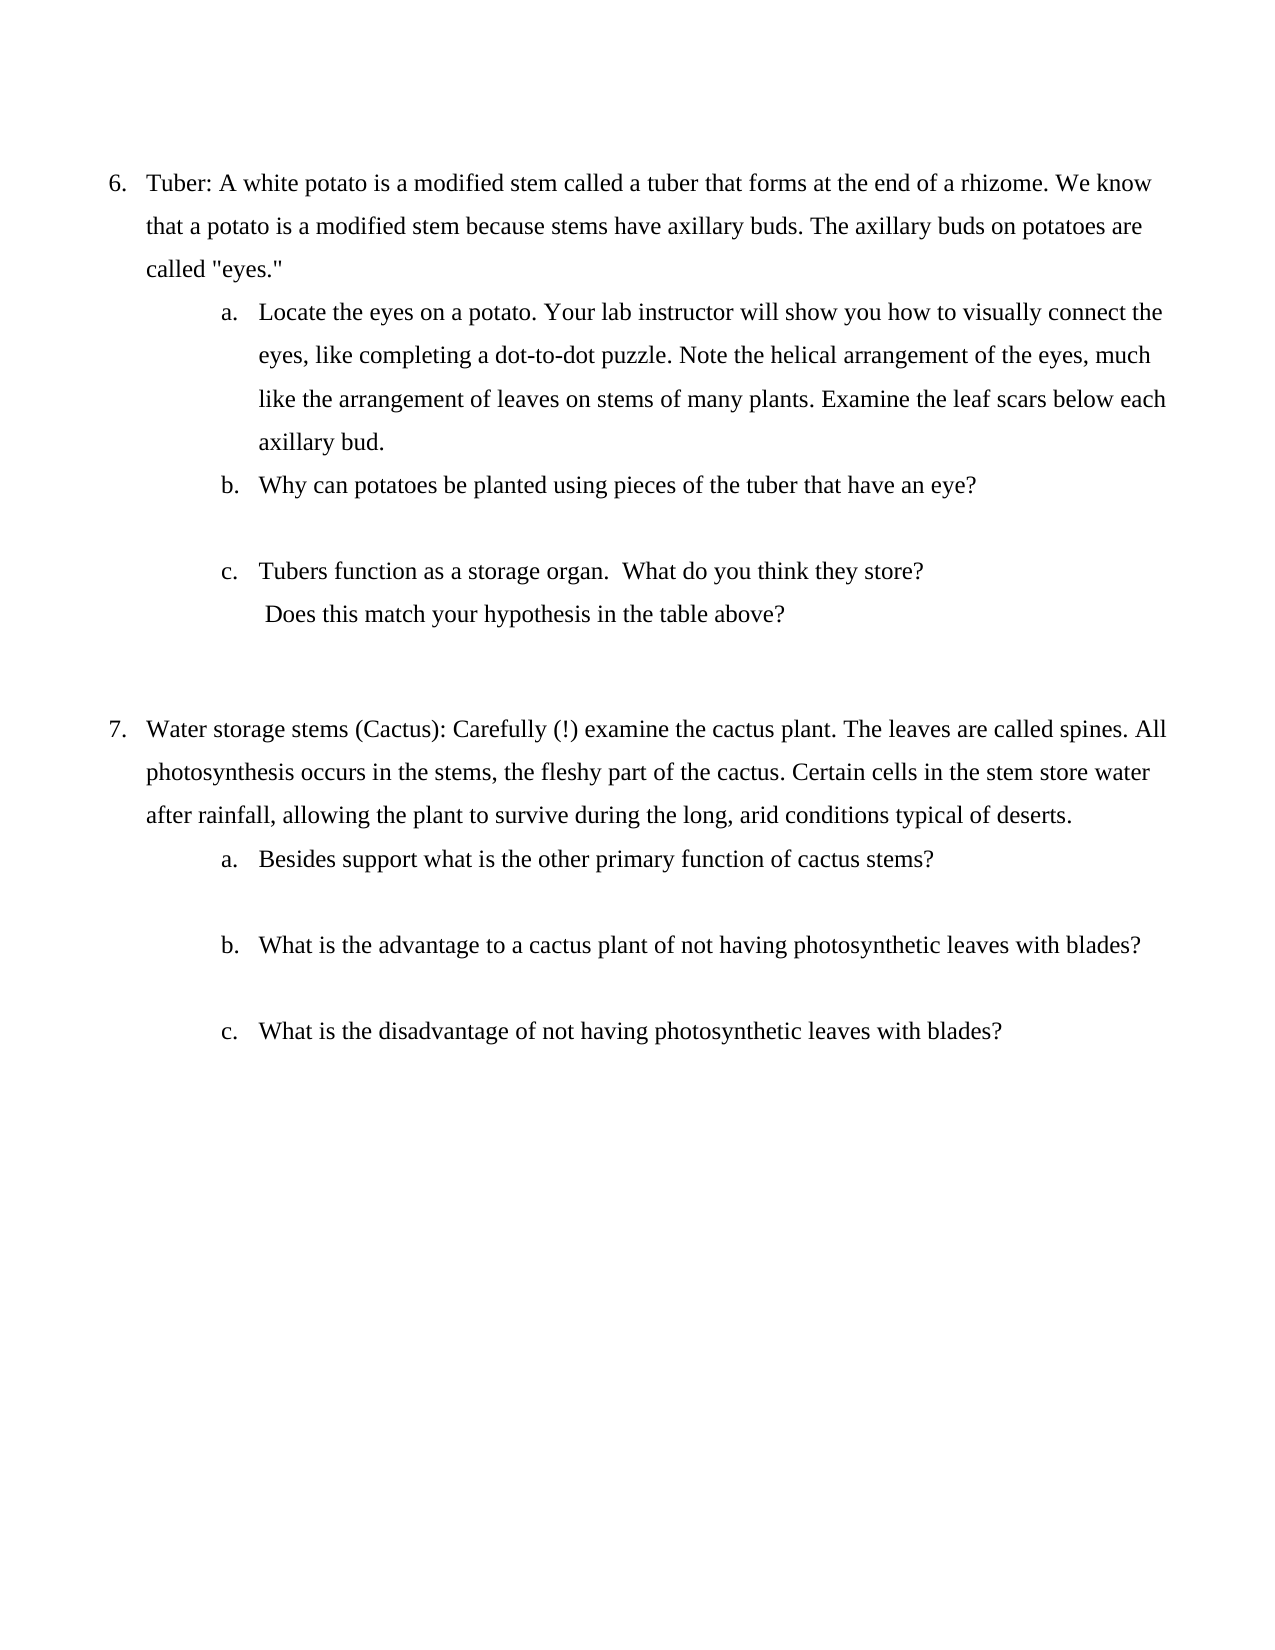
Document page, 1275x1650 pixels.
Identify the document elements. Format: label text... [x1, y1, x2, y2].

list What is the disadvantage of not having photosynthetic leaves with blades? [221, 1016, 1179, 1045]
list Locate the eyes on a potato. Your lab instructor will show you how to visually connect the eyes, like completing a dot-to-dot puzzle. Note the helical arrangement of the eyes, much like the arrangement of leaves on stems of many plants. Examine the leaf scars below each axillary bud. [221, 297, 1179, 456]
list Tuber: A white potato is a modified stem called a tuber that forms at the end of a rhizome. We know that a potato is a modified stem because stems have axillary buds. The axillary buds on potatoes are called "eyes." [108, 168, 1179, 283]
list Water storage stems (Cactus): Carefully (!) examine the cactus plant. The leaves are called spines. All photosynthesis occurs in the stems, the fleshy part of the cactus. Certain cells in the stem store water after rainfall, allowing the plant to survive during the long, arid conditions typical of deserts. [108, 714, 1179, 829]
list Tubers function as a storage organ. What do you think they store? Does this match your hypothesis in the table above? [221, 556, 1179, 628]
list Why can potatoes be planted using pieces of the tuber that have an eye? [221, 470, 1179, 499]
list What is the advantage to a cactus plant of not having photosynthetic leaves with blades? [221, 930, 1179, 1002]
list Besides support what is the other primary function of cactus stems? [221, 844, 1179, 916]
